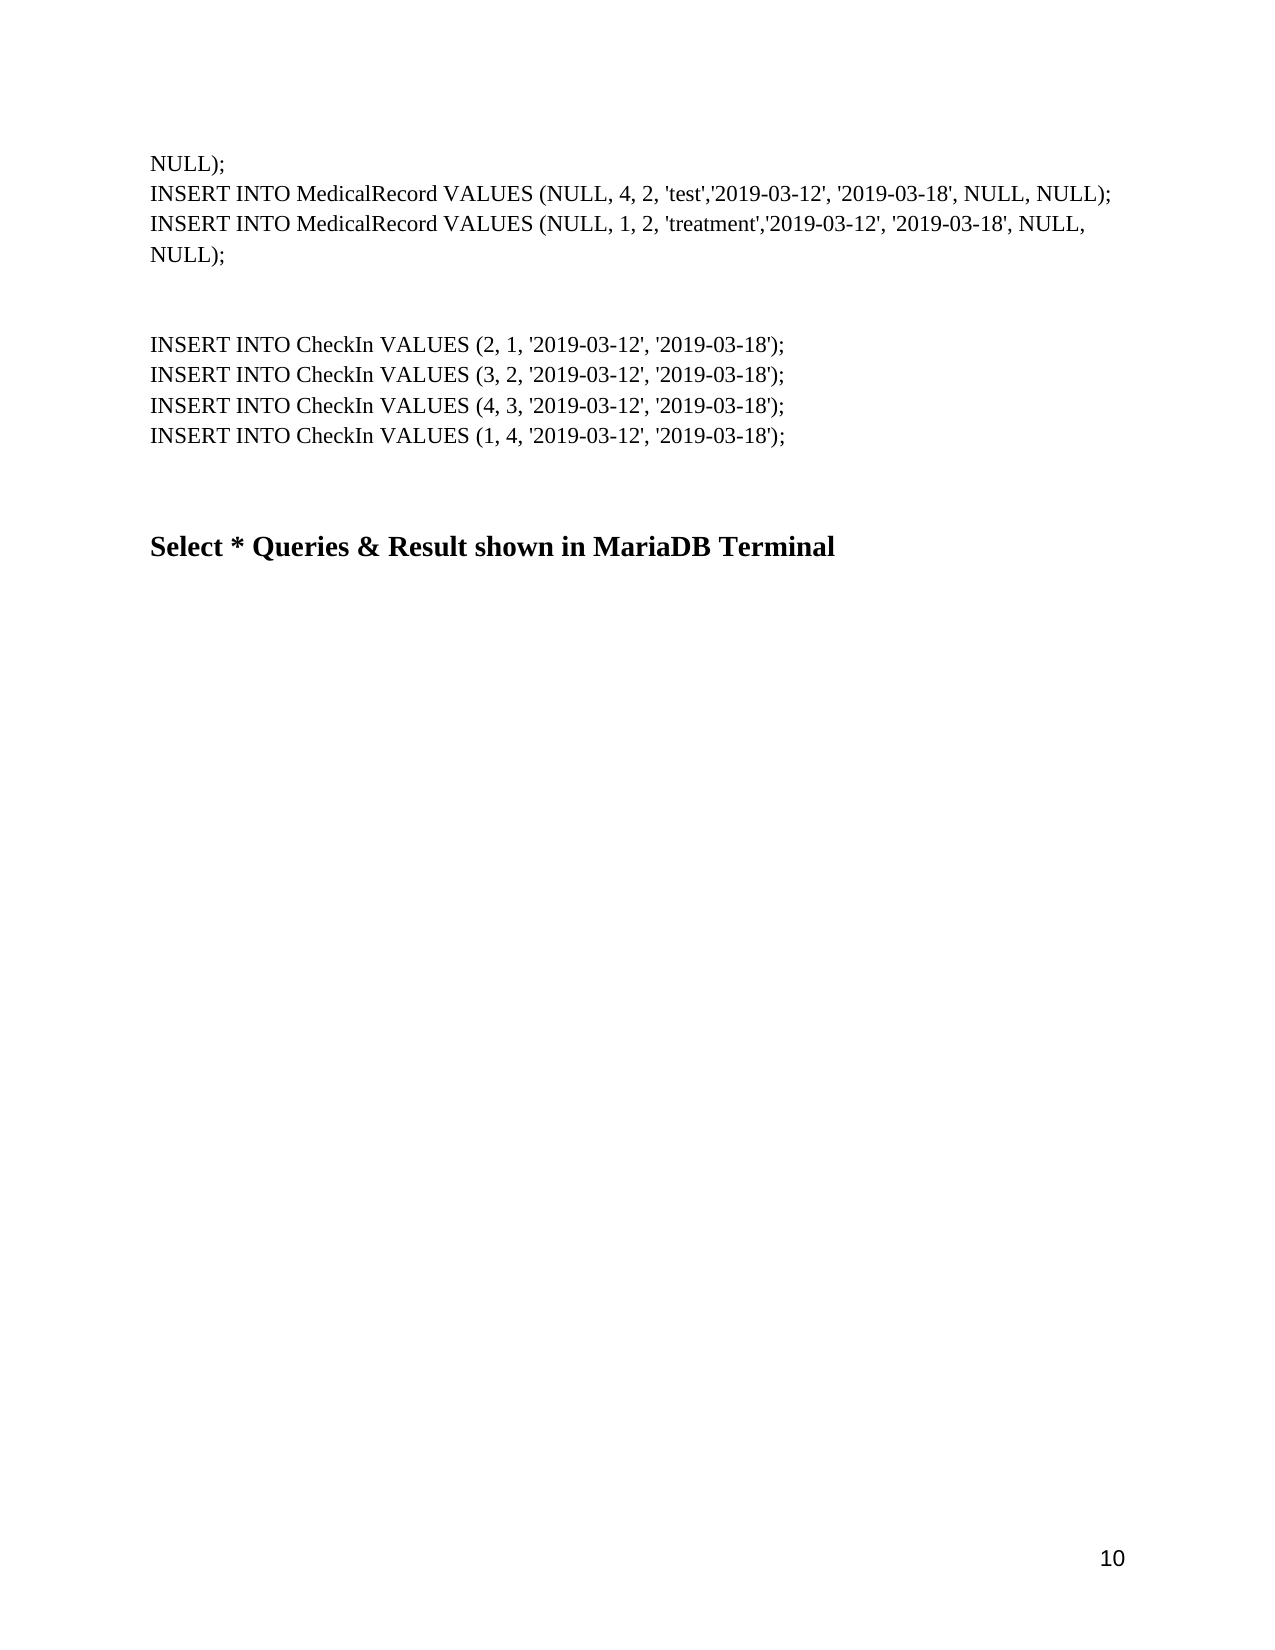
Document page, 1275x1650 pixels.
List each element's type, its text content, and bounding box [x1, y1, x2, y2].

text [150, 150, 1125, 448]
text Select * Queries & Result shown in MariaDB Terminal [150, 529, 1125, 563]
